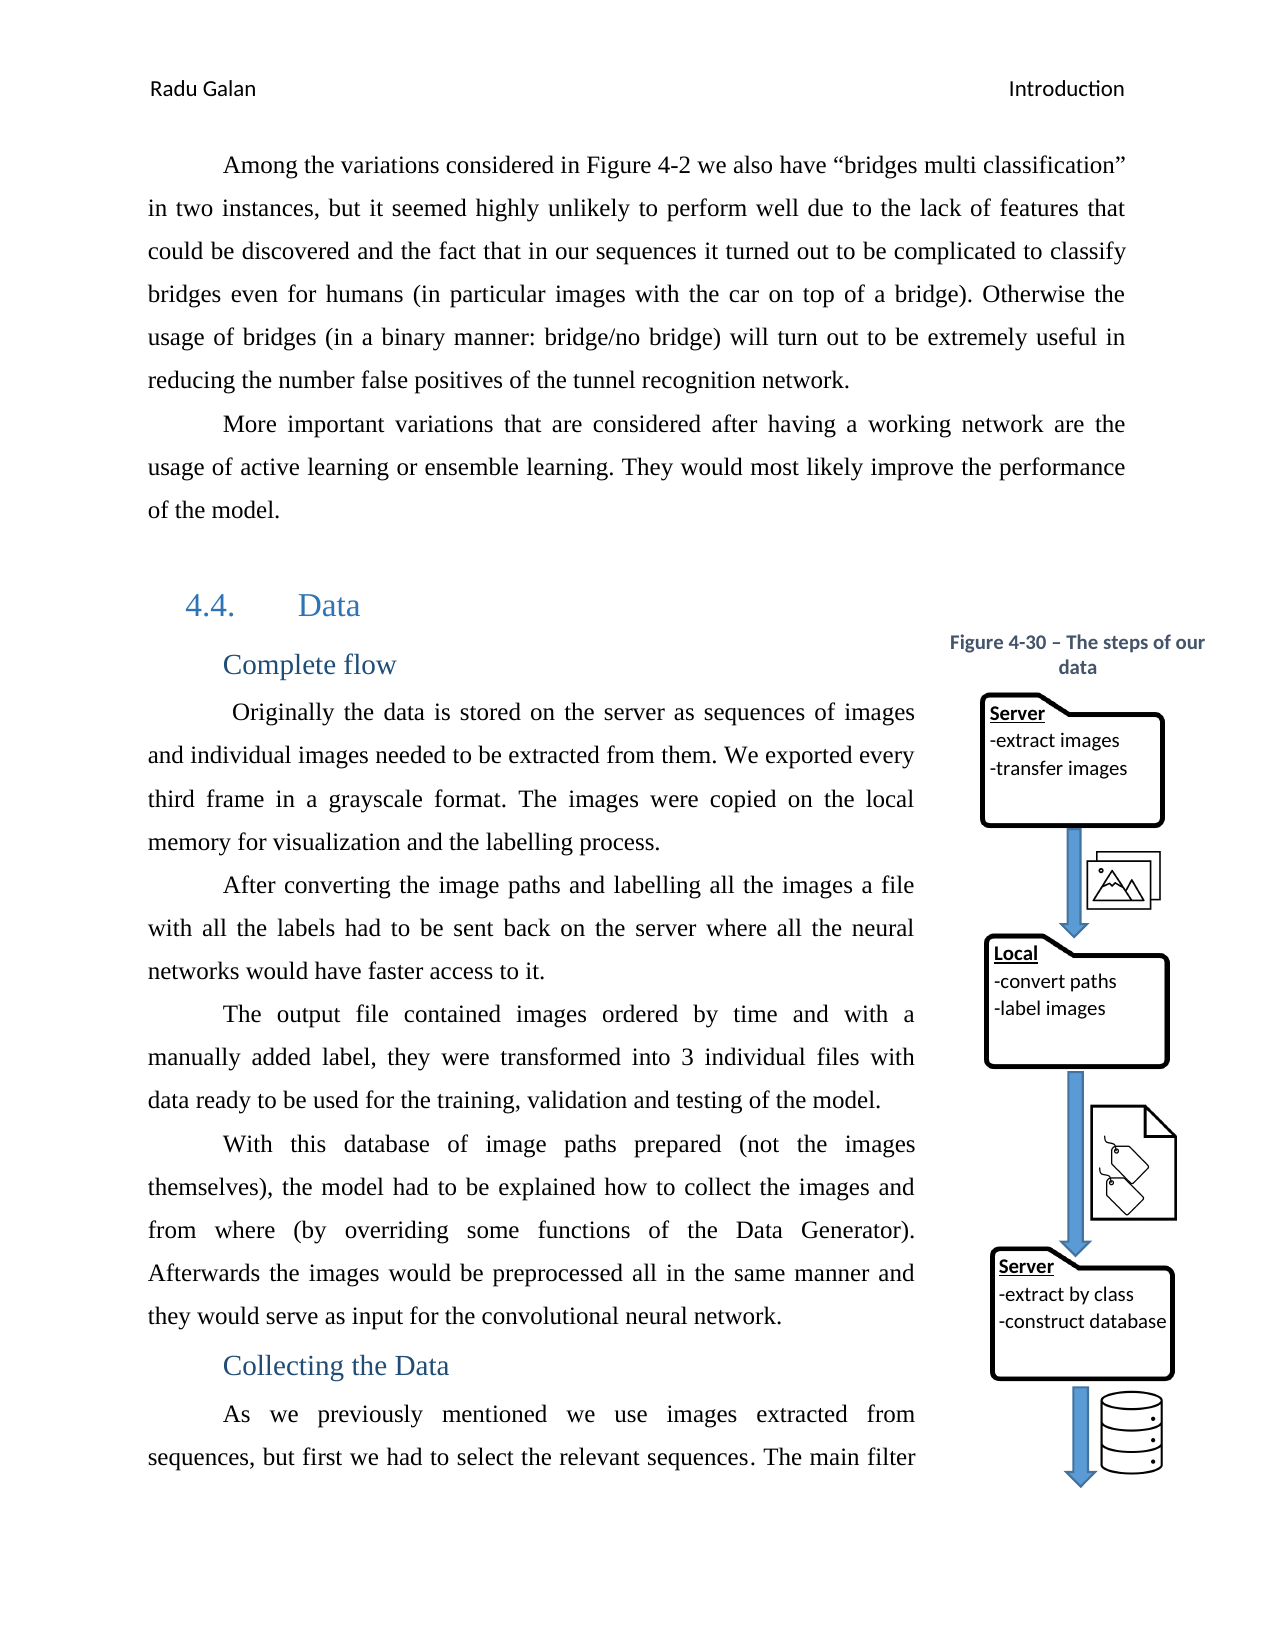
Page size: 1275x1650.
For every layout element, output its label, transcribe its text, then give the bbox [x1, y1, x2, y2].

text Originally the data is stored on the server as sequences of images and individual images needed to be extracted from them. We exported every third frame in a grayscale format. The images were copied on the local memory for visualization and the labelling process. [148, 697, 952, 856]
text The output file contained images ordered by time and with a manually added label, they were transformed into 3 individual files with data ready to be used for the training, validation and testing of the model. [148, 999, 956, 1114]
picture [952, 685, 1203, 1483]
subtitle Complete flow [223, 647, 934, 681]
text With this database of image paths prepared (not the images themselves), the model had to be explained how to collect the images and from where (by overriding some functions of the Data Generator). Afterwards the images would be preprocessed all in the same manner and they would serve as input for the convolutional neural network. [148, 1129, 1064, 1330]
text After converting the image paths and labelling all the images a file with all the labels had to be sent back on the server where all the neural networks would have faster access to it. [148, 870, 1066, 985]
subtitle Collecting the Data [223, 1348, 962, 1382]
text More important variations that are considered after having a working network are the usage of active learning or ensemble learning. They would most likely improve the performance of the model. [148, 409, 1127, 524]
subtitle Data [185, 585, 1127, 624]
text Among the variations considered in Figure 4-2 we also have “bridges multi classification” in two instances, but it seemed highly unlikely to perform well due to the lack of features that could be discovered and the fact that in our sequences it turned out to be complicated to classify bridges even for humans (in particular images with the car on top of a bridge). Otherwise the usage of bridges (in a binary manner: bridge/no bridge) will turn out to be extremely useful in reducing the number false positives of the tunnel recognition network. [148, 150, 1127, 394]
